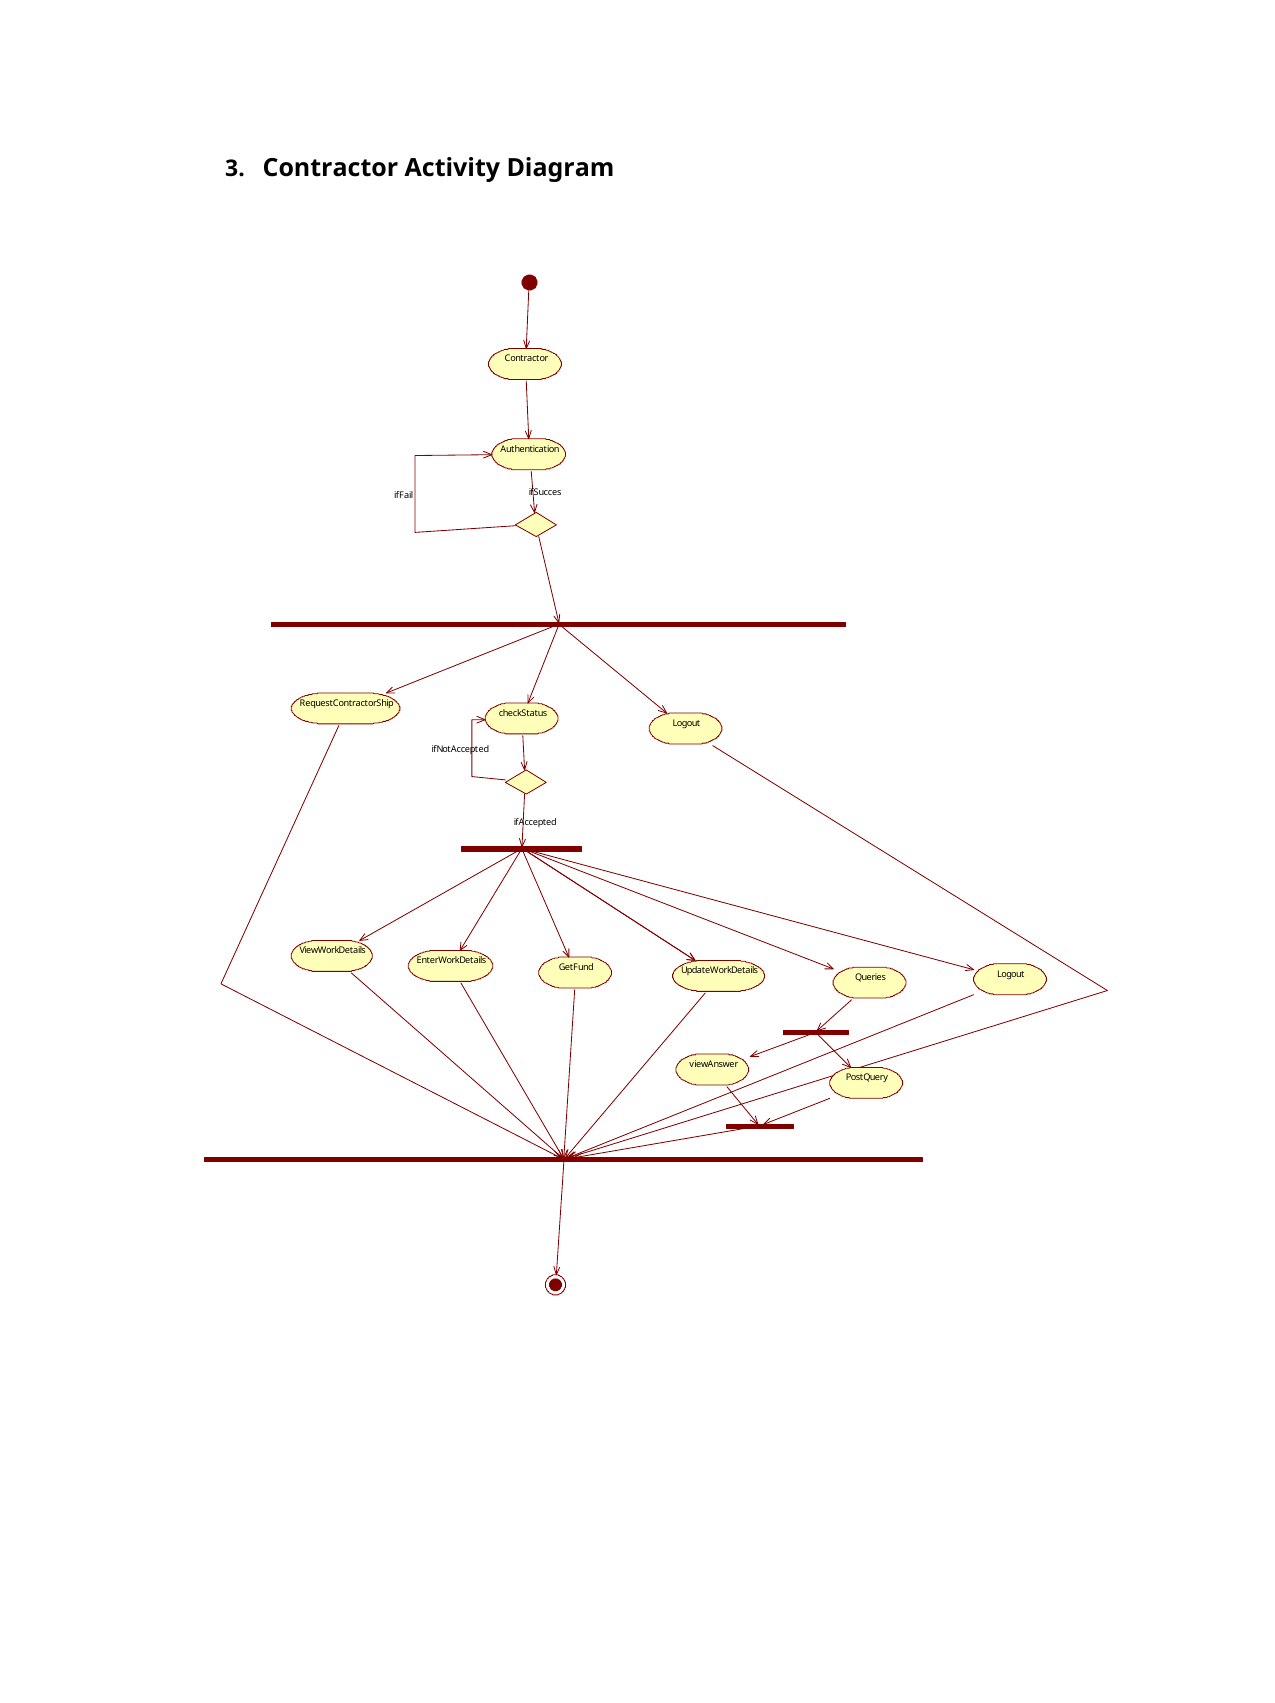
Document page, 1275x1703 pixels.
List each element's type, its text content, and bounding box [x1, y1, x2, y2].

subtitle Contractor Activity Diagram [225, 150, 1125, 184]
